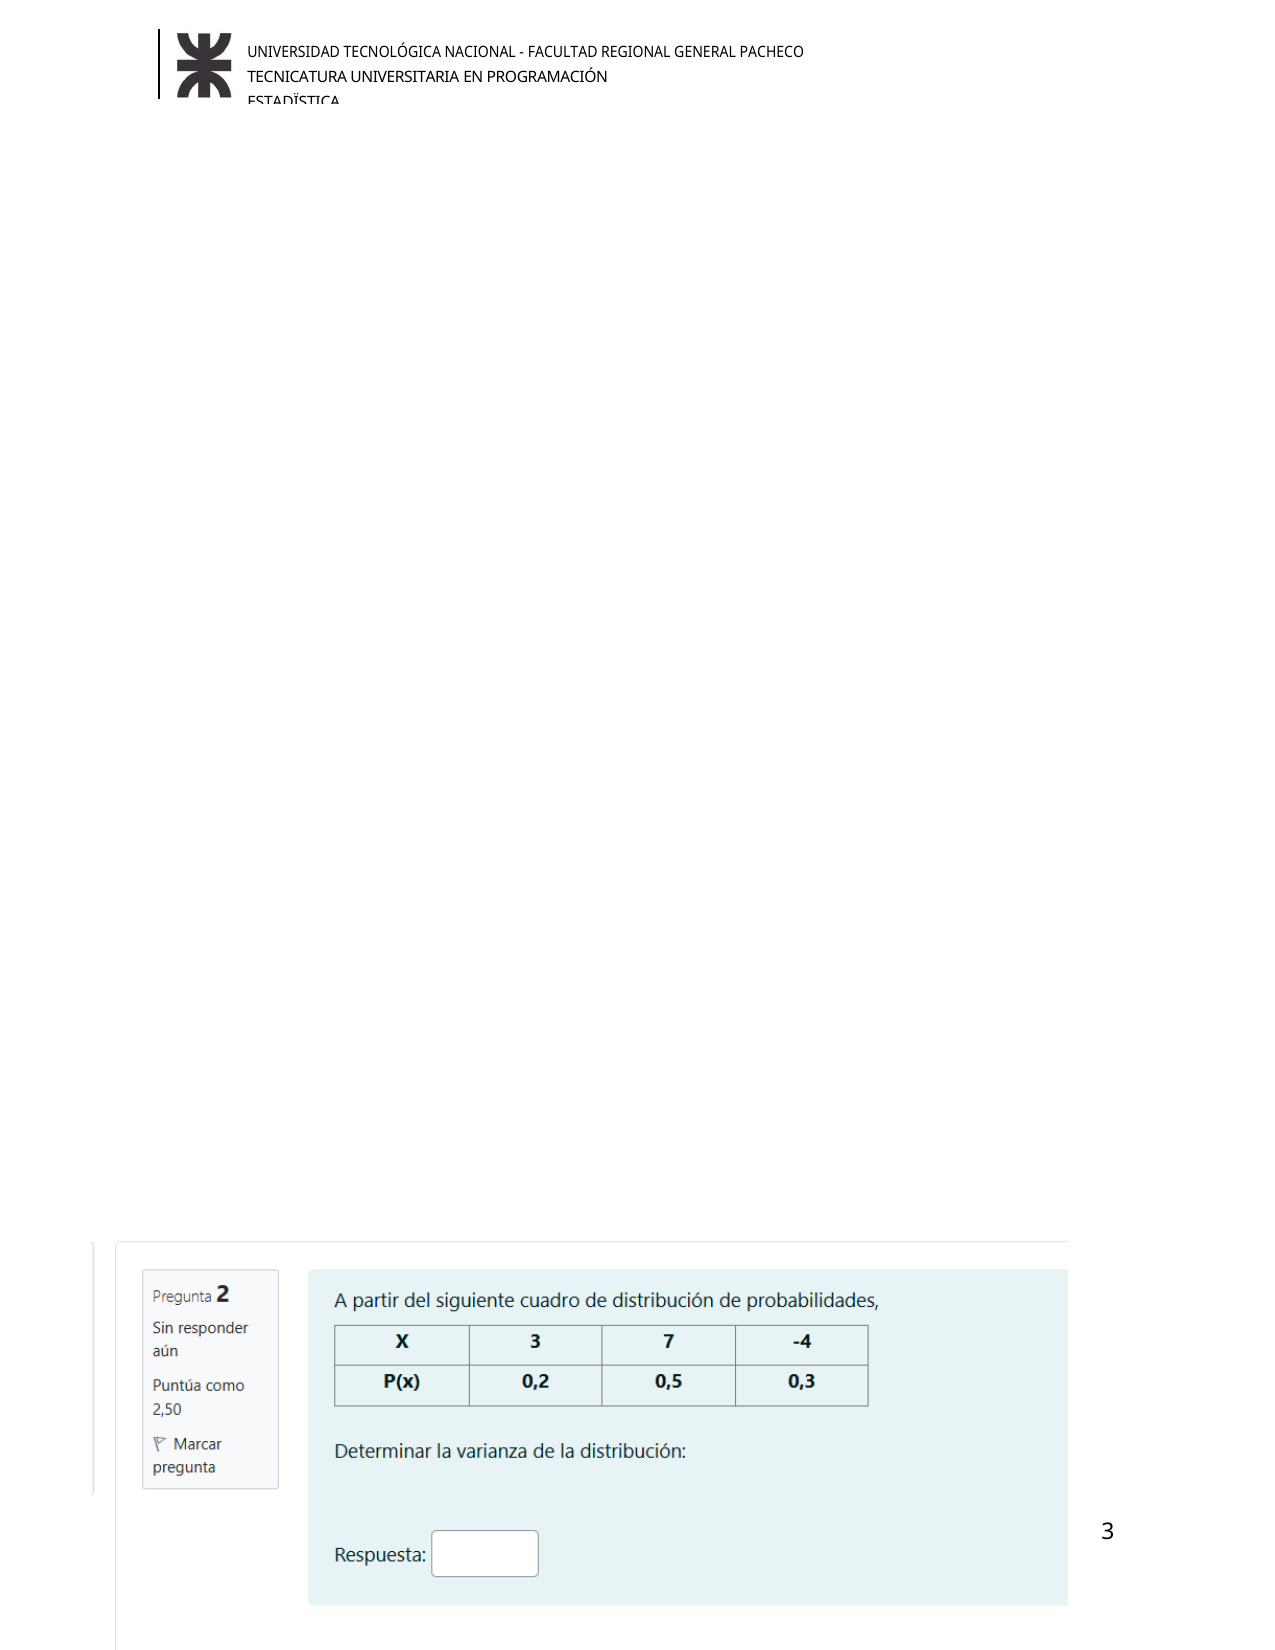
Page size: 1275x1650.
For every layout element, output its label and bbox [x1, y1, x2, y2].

picture [90, 1239, 1068, 1650]
picture [176, 30, 234, 98]
